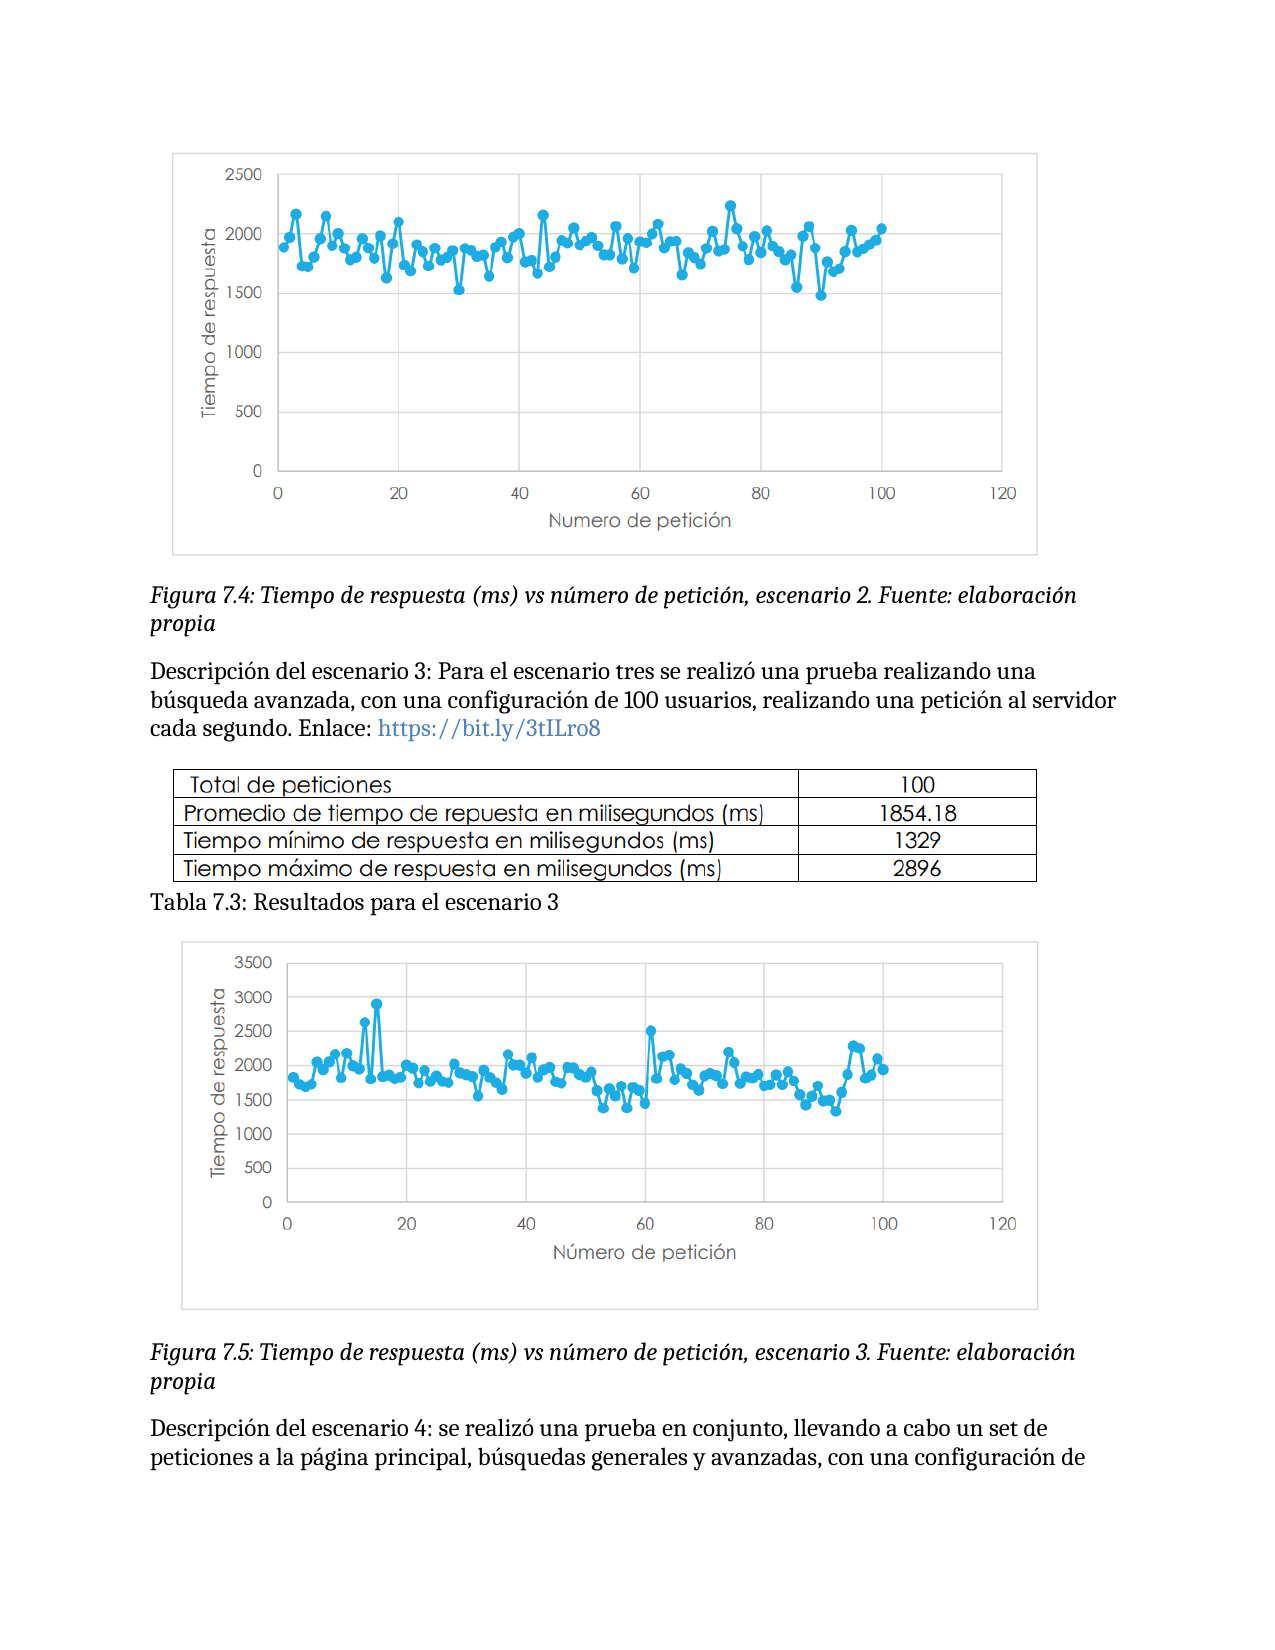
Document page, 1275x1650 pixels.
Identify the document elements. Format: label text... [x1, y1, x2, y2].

picture [168, 935, 1044, 1318]
picture [168, 761, 1044, 888]
picture [168, 150, 1044, 560]
text Figura 7.4: Tiempo de respuesta (ms) vs número de petición, escenario 2. Fuente: elaboración propia [150, 581, 1125, 638]
text Figura 7.5: Tiempo de respuesta (ms) vs número de petición, escenario 3. Fuente: elaboración propia [150, 1338, 1125, 1396]
text Descripción del escenario 3: Para el escenario tres se realizó una prueba realizando una búsqueda avanzada, con una configuración de 100 usuarios, realizando una petición al servidor cada segundo. Enlace: https://bit.ly/3tILro8 [150, 657, 1125, 743]
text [150, 1414, 1125, 1472]
